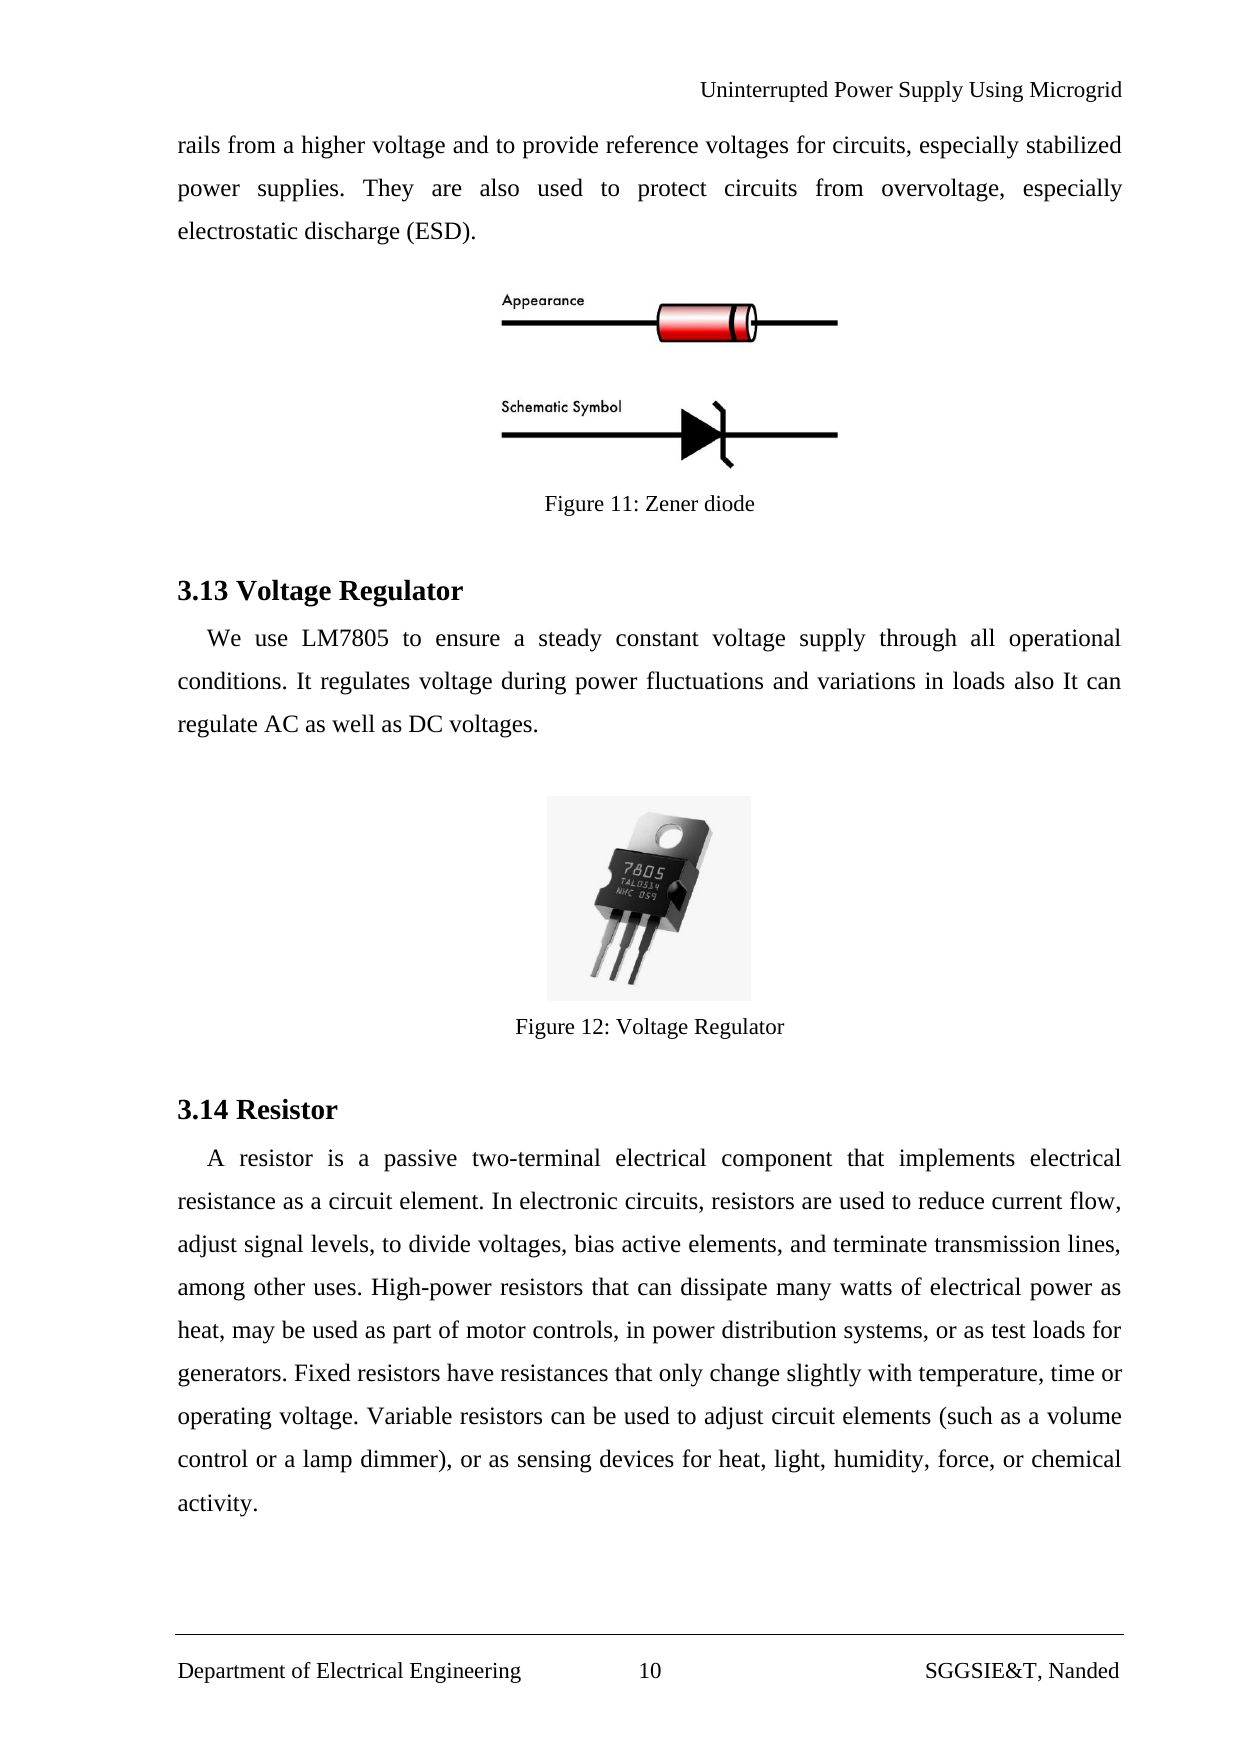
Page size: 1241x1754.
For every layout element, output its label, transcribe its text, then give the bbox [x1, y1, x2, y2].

text A resistor is a passive two-terminal electrical component that implements electrical resistance as a circuit element. In electronic circuits, resistors are used to reduce current flow, adjust signal levels, to divide voltages, bias active elements, and terminate transmission lines, among other uses. High-power resistors that can dissipate many watts of electrical power as heat, may be used as part of motor controls, in power distribution systems, or as test loads for generators. Fixed resistors have resistances that only change slightly with temperature, time or operating voltage. Variable resistors can be used to adjust circuit elements (such as a volume control or a lamp dimmer), or as sensing devices for heat, light, humidity, force, or chemical activity. [177, 1143, 1123, 1516]
subtitle Voltage Regulator [177, 573, 1226, 607]
text Figure 12: Voltage Regulator [164, 804, 1135, 1039]
subtitle Resistor [177, 1092, 1226, 1126]
text rails from a higher voltage and to provide reference voltages for circuits, especially stabilized power supplies. They are also used to protect circuits from overvoltage, especially electrostatic discharge (ESD). [177, 130, 1123, 245]
picture [546, 796, 752, 1001]
text We use LM7805 to ensure a steady constant voltage supply through all operational conditions. It regulates voltage during power fluctuations and variations in loads also It can regulate AC as well as DC voltages. [177, 623, 1123, 738]
picture [497, 289, 838, 470]
